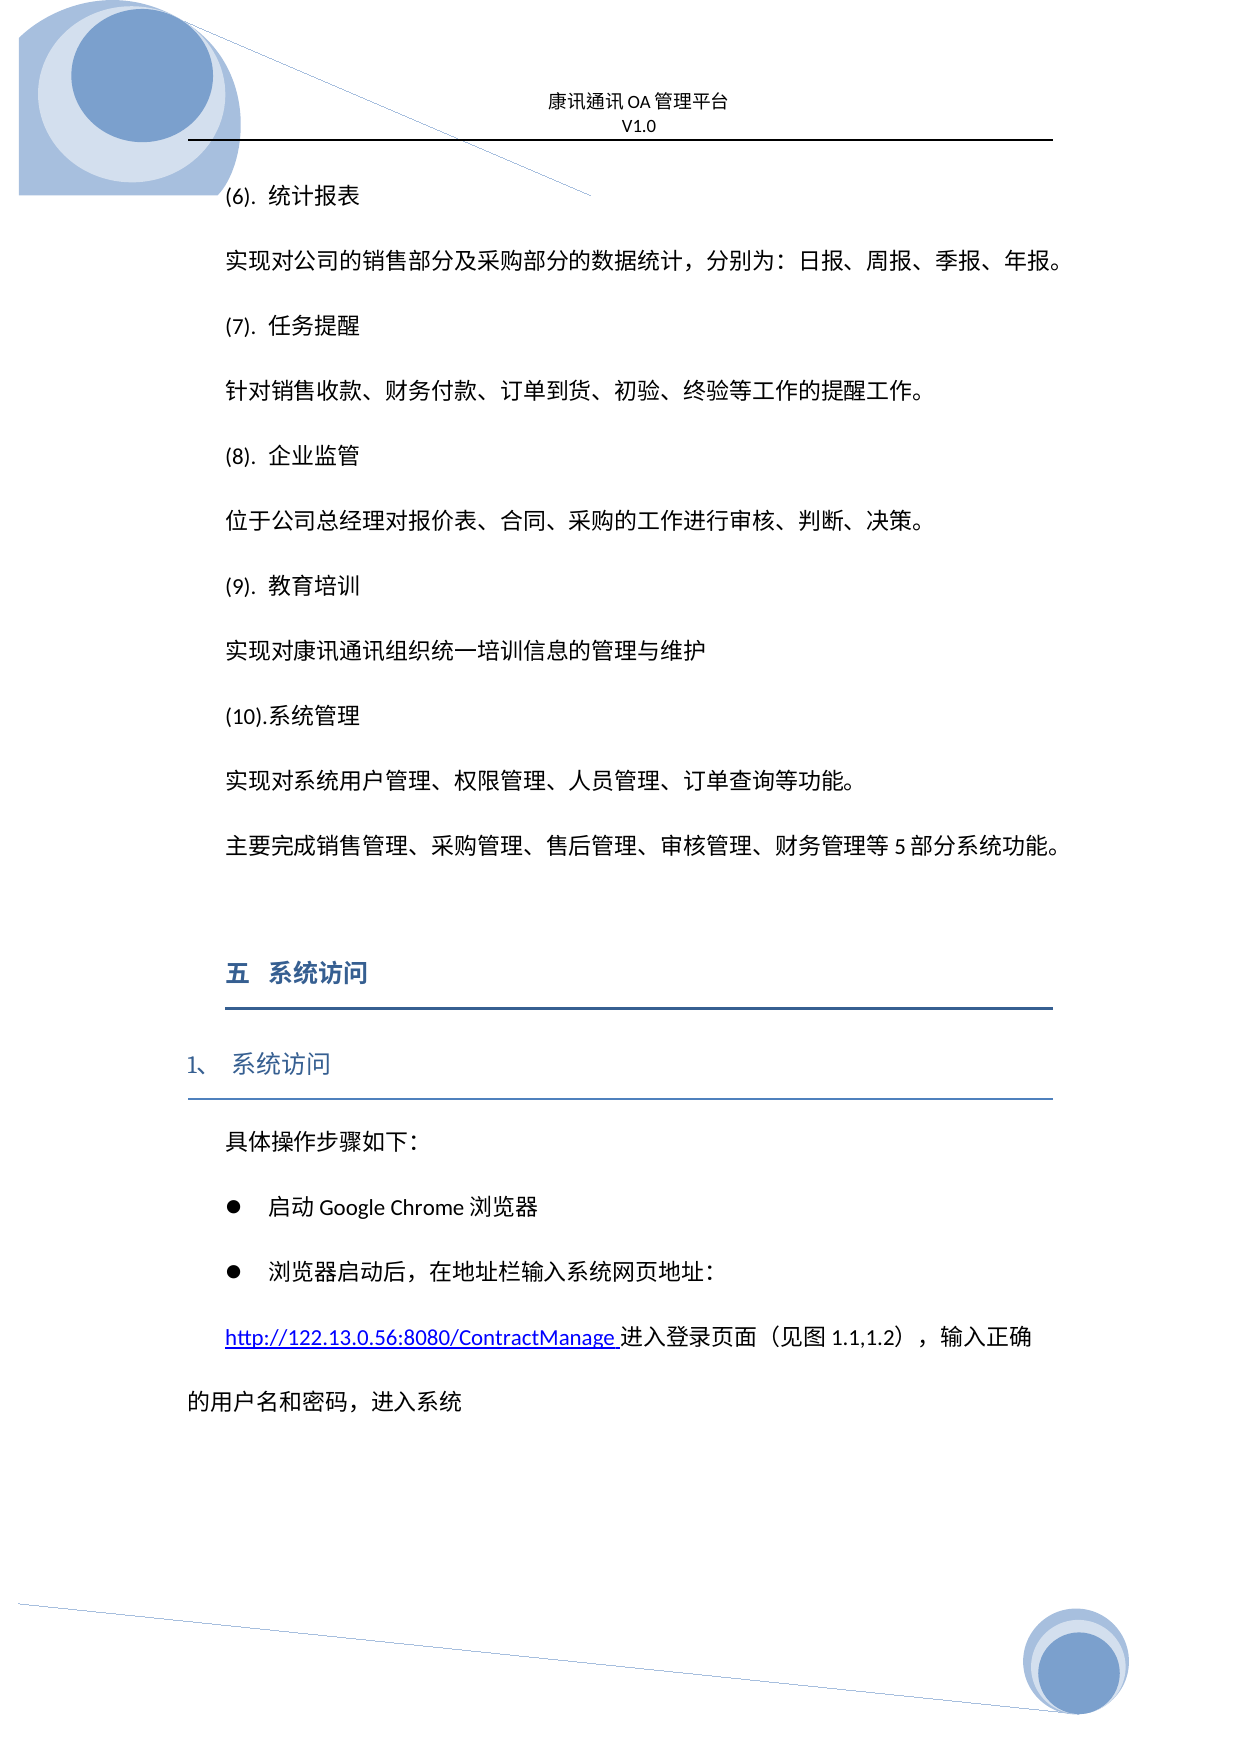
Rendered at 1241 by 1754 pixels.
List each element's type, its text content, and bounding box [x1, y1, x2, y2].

list 系统管理 [225, 682, 1053, 747]
subtitle 系统访问 [187, 1031, 1053, 1100]
text 实现对公司的销售部分及采购部分的数据统计，分别为：日报、周报、季报、年报。 [187, 227, 1053, 292]
list 启动Google Chrome浏览器 [225, 1173, 1053, 1238]
text http://122.13.0.56:8080/ContractManage进入登录页面（见图1.1,1.2），输入正确的用户名和密码，进入系统 [187, 1303, 1053, 1433]
list 企业监管 [225, 422, 1053, 487]
text 位于公司总经理对报价表、合同、采购的工作进行审核、判断、决策。 [187, 487, 1053, 552]
subtitle 系统访问 [225, 939, 1053, 1007]
list 统计报表 [225, 162, 1053, 227]
list 任务提醒 [225, 292, 1053, 357]
list 教育培训 [225, 552, 1053, 617]
text 实现对康讯通讯组织统一培训信息的管理与维护 [187, 617, 1053, 682]
list 浏览器启动后，在地址栏输入系统网页地址： [225, 1238, 1053, 1303]
text 针对销售收款、财务付款、订单到货、初验、终验等工作的提醒工作。 [187, 357, 1053, 422]
text 实现对系统用户管理、权限管理、人员管理、订单查询等功能。 [187, 747, 1053, 812]
text 具体操作步骤如下： [187, 1108, 1053, 1173]
text 主要完成销售管理、采购管理、售后管理、审核管理、财务管理等5部分系统功能。 [187, 812, 1053, 877]
